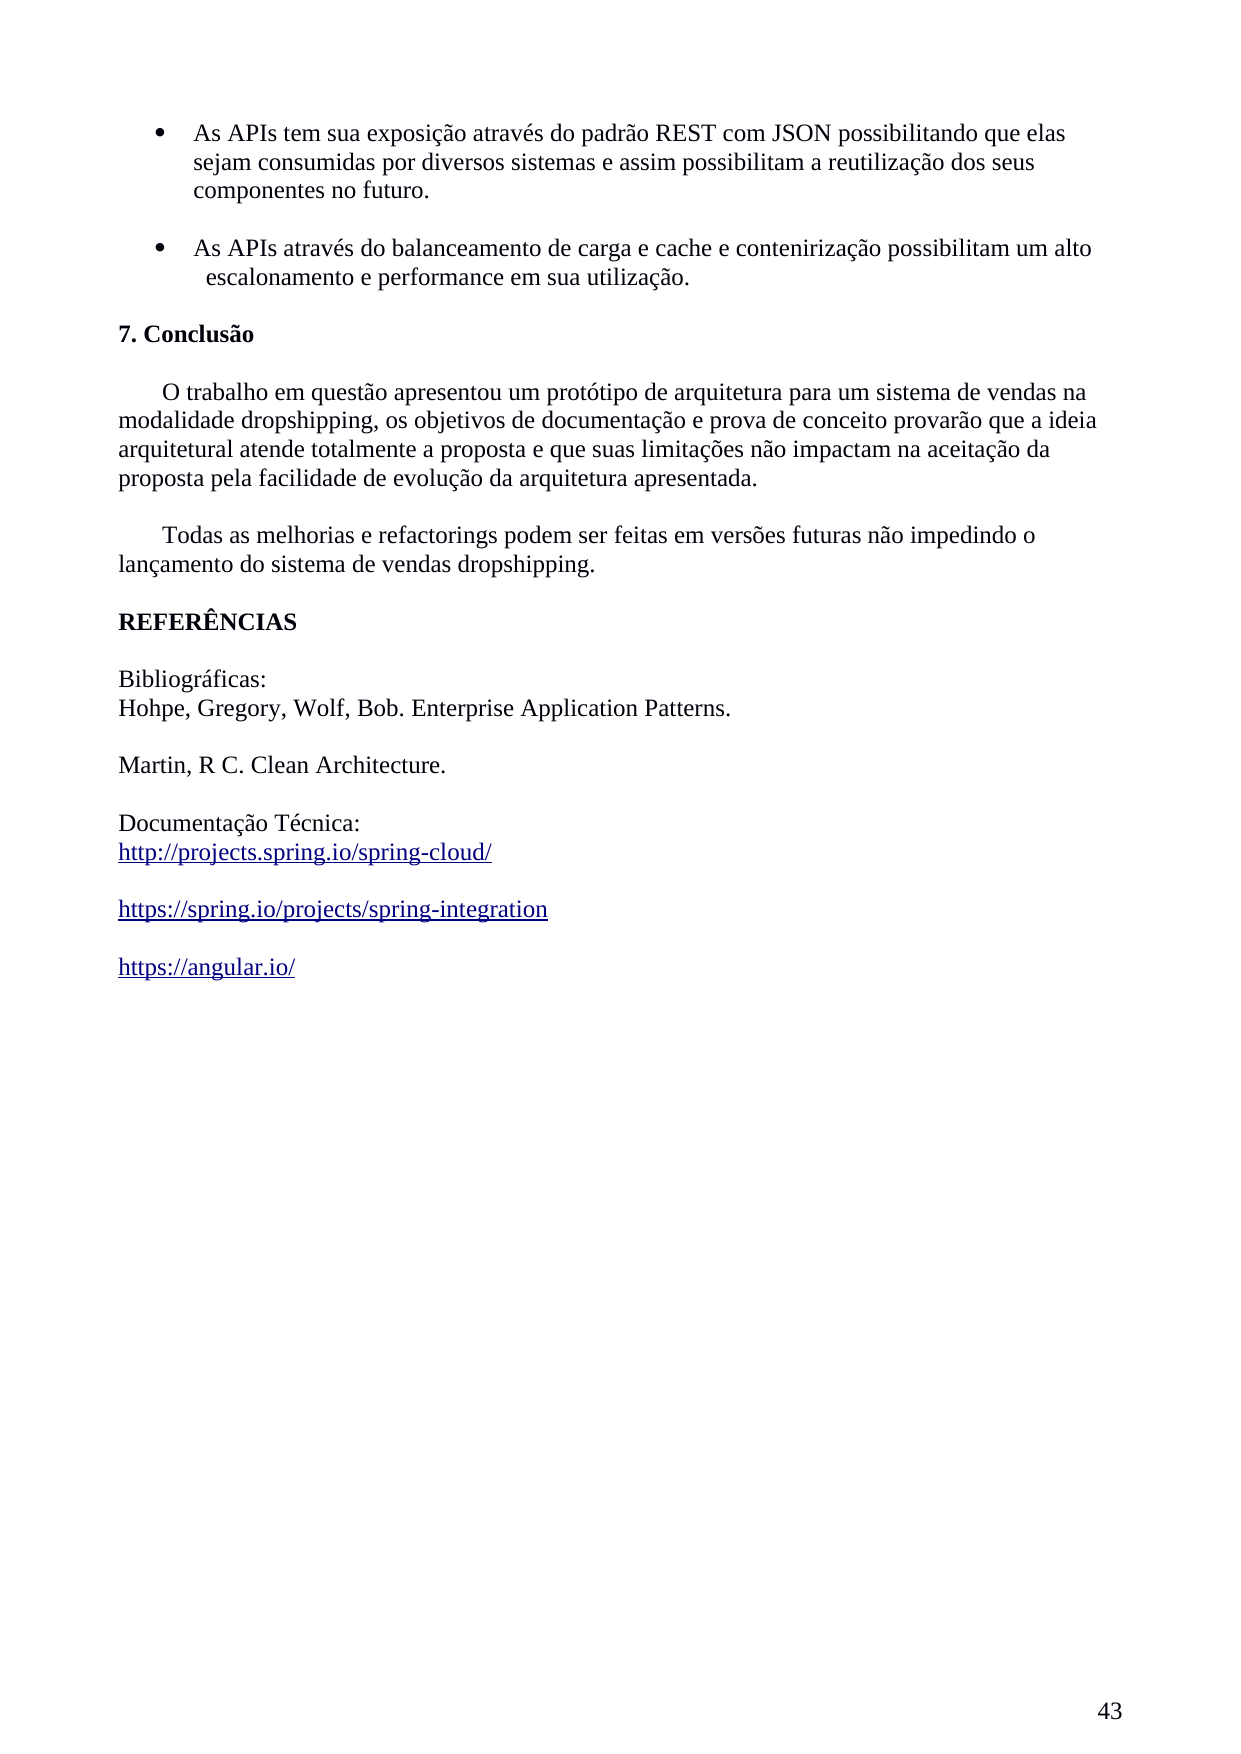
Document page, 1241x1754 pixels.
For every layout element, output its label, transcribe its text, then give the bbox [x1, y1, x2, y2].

list As APIs através do balanceamento de carga e cache e contenirização possibilitam um alto escalonamento e performance em sua utilização. [156, 233, 1122, 291]
text 7. Conclusão [118, 319, 1122, 348]
text Hohpe, Gregory, Wolf, Bob. Enterprise Application Patterns. [118, 693, 1122, 722]
text http://projects.spring.io/spring-cloud/ [118, 837, 1122, 866]
text Martin, R C. Clean Architecture. [118, 751, 1122, 779]
text Todas as melhorias e refactorings podem ser feitas em versões futuras não impedindo o lançamento do sistema de vendas dropshipping. [118, 521, 1122, 578]
list As APIs tem sua exposição através do padrão REST com JSON possibilitando que elas sejam consumidas por diversos sistemas e assim possibilitam a reutilização dos seus componentes no futuro. [156, 118, 1122, 204]
text https://spring.io/projects/spring-integration [118, 894, 1122, 923]
text O trabalho em questão apresentou um protótipo de arquitetura para um sistema de vendas na modalidade dropshipping, os objetivos de documentação e prova de conceito provarão que a ideia arquitetural atende totalmente a proposta e que suas limitações não impactam na aceitação da proposta pela facilidade de evolução da arquitetura apresentada. [118, 377, 1122, 492]
text Documentação Técnica: [118, 808, 1122, 837]
text Bibliográficas: [118, 664, 1122, 693]
text https://angular.io/ [118, 952, 1122, 981]
text REFERÊNCIAS [118, 607, 1122, 636]
